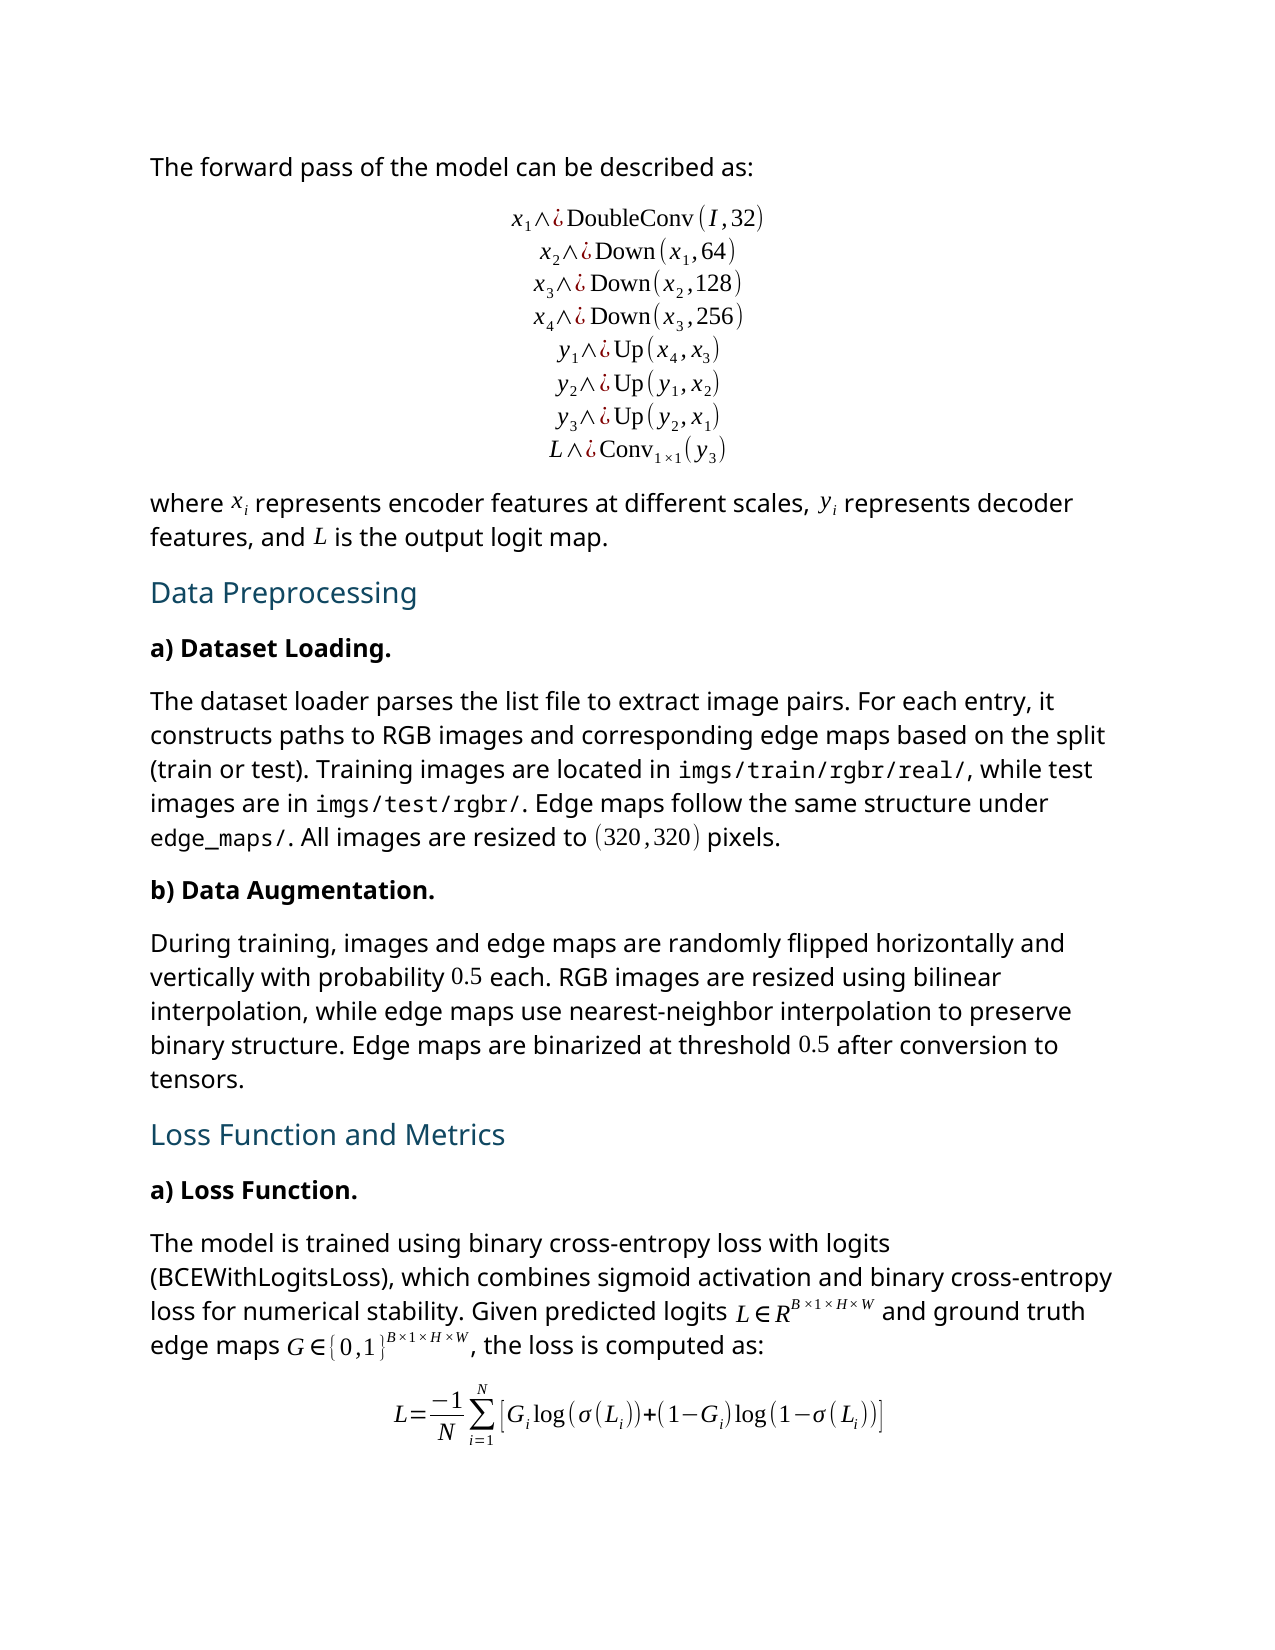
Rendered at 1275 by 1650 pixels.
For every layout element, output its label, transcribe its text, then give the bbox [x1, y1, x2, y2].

text During training, images and edge maps are randomly flipped horizontally and vertically with probability each. RGB images are resized using bilinear interpolation, while edge maps use nearest-neighbor interpolation to preserve binary structure. Edge maps are binarized at threshold after conversion to tensors. [150, 926, 1125, 1096]
text a) Dataset Loading. [150, 631, 1125, 665]
text The model is trained using binary cross-entropy loss with logits (BCEWithLogitsLoss), which combines sigmoid activation and binary cross-entropy loss for numerical stability. Given predicted logits and ground truth edge maps , the loss is computed as: [150, 1226, 1125, 1362]
subtitle Loss Function and Metrics [150, 1114, 1125, 1154]
text The forward pass of the model can be described as: [150, 150, 1125, 184]
text The dataset loader parses the list file to extract image pairs. For each entry, it constructs paths to RGB images and corresponding edge maps based on the split (train or test). Training images are located in imgs/train/rgbr/real/, while test images are in imgs/test/rgbr/. Edge maps follow the same structure under edge_maps/. All images are resized to pixels. [150, 684, 1125, 854]
text where represents encoder features at different scales, represents decoder features, and is the output logit map. [150, 486, 1125, 554]
subtitle Data Preprocessing [150, 572, 1125, 612]
text b) Data Augmentation. [150, 873, 1125, 907]
text a) Loss Function. [150, 1173, 1125, 1207]
